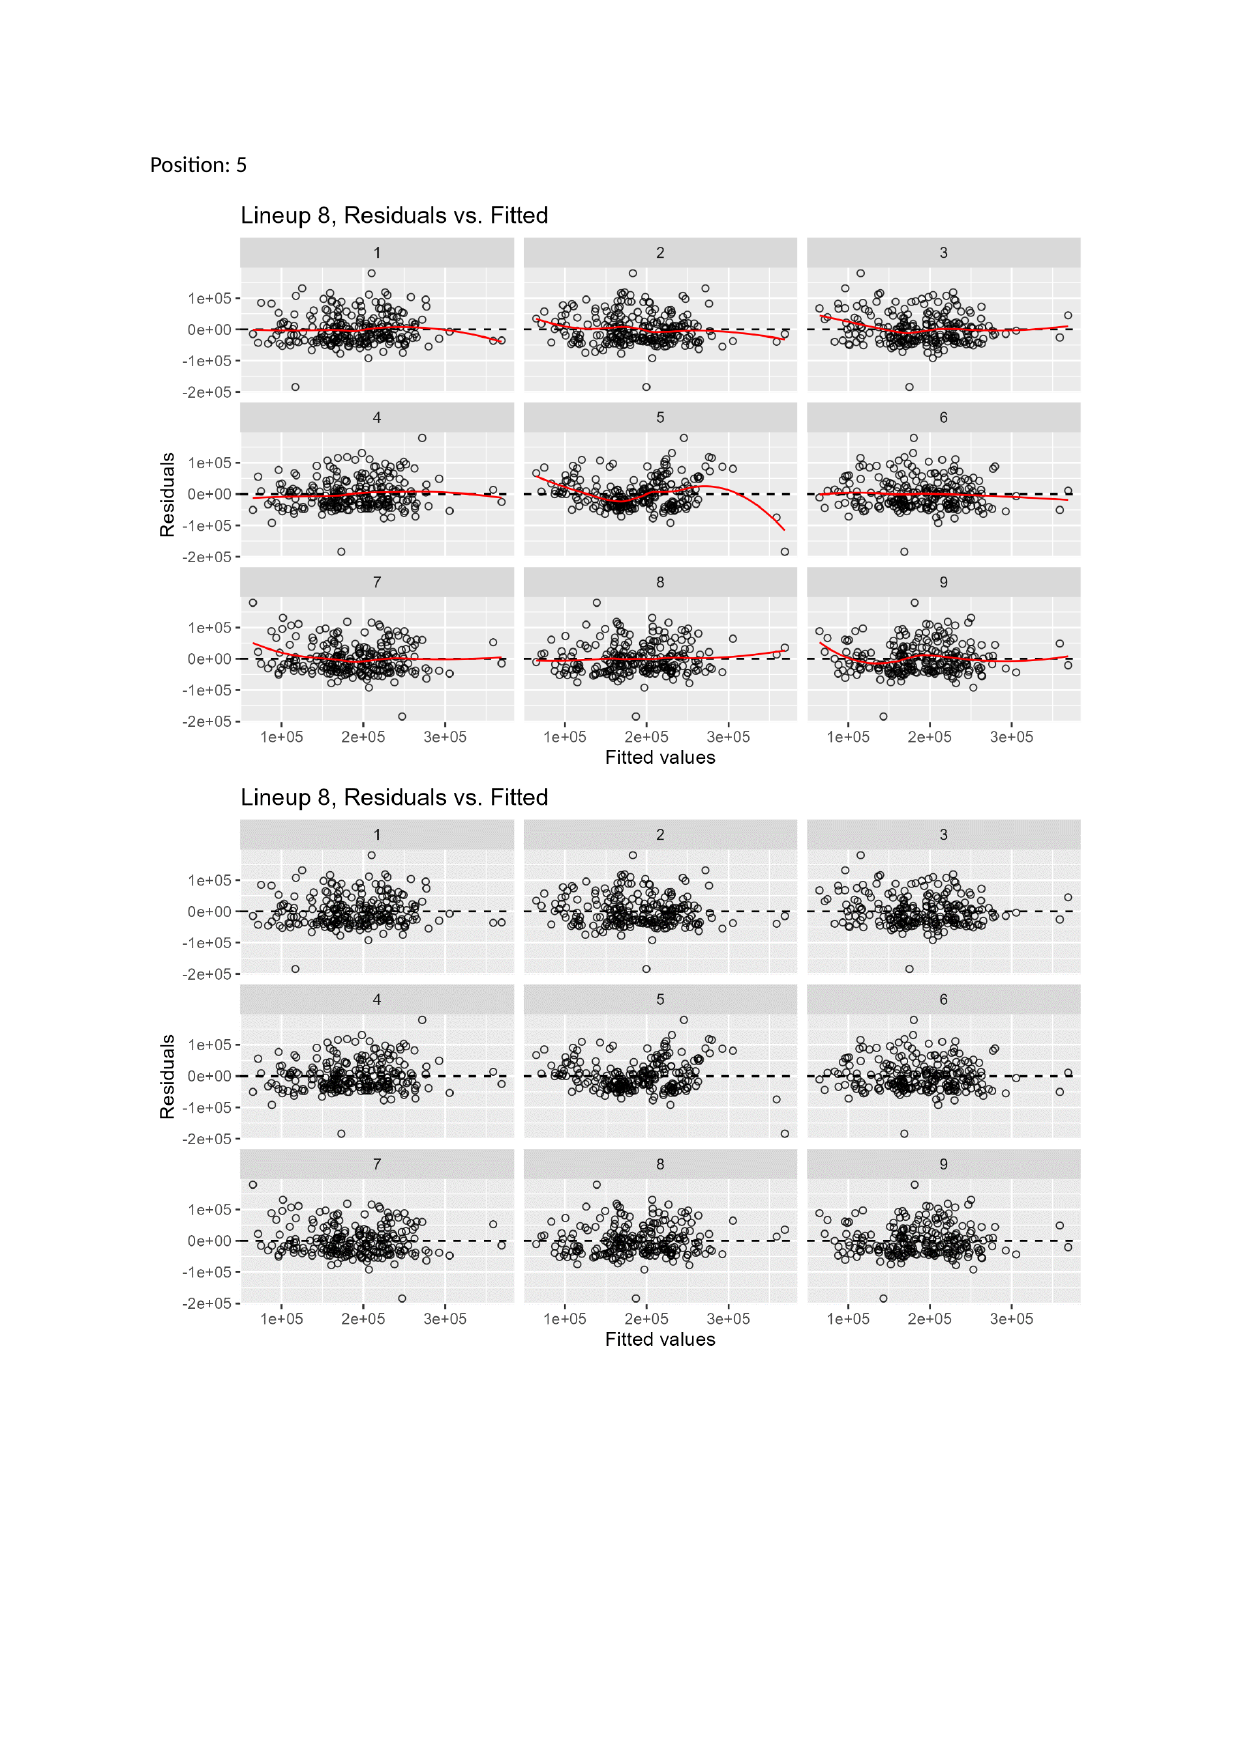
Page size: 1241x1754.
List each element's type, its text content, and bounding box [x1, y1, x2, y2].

picture [150, 196, 1090, 777]
picture [150, 778, 1090, 1359]
text Position: 5 [150, 150, 1090, 178]
